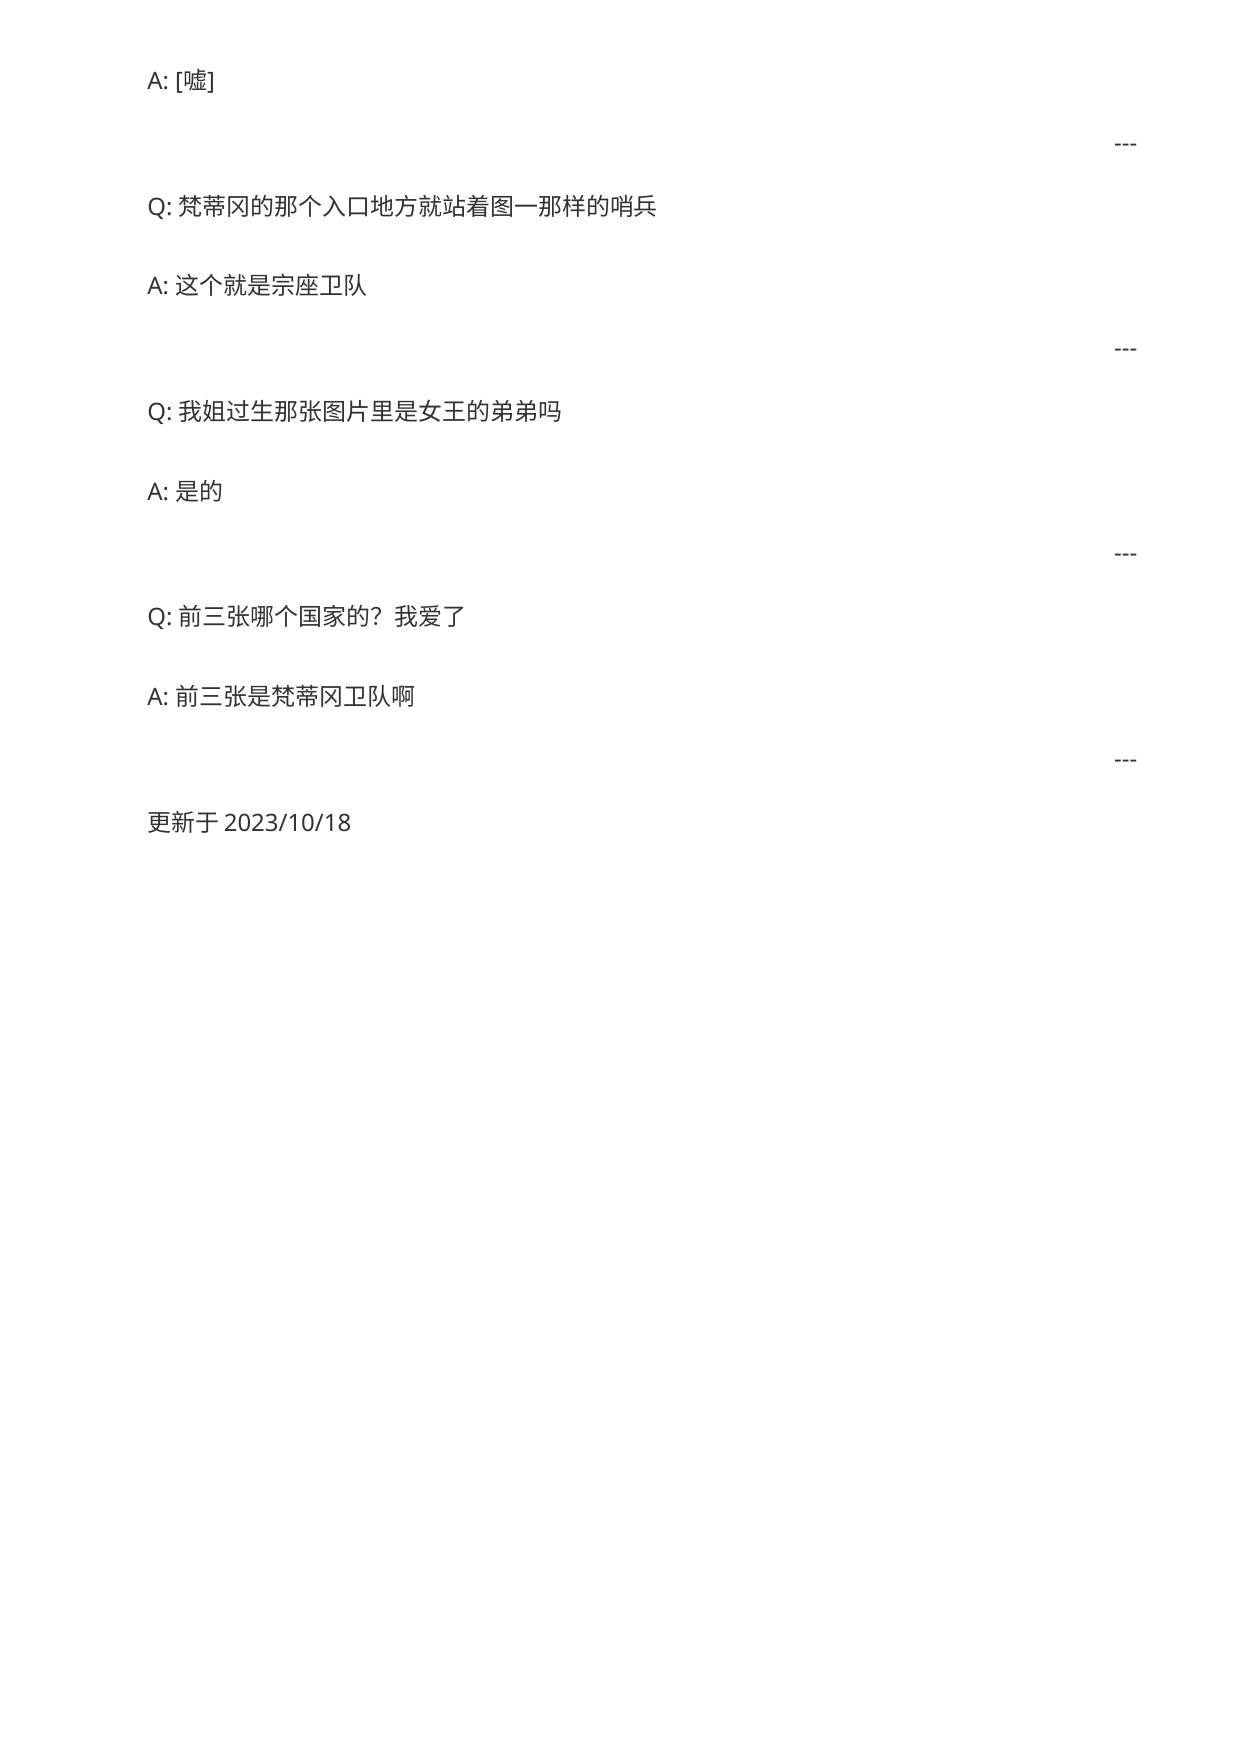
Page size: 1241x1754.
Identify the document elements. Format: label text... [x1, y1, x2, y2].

text 更新于2023/10/18 [103, 787, 1137, 855]
text Q: 前三张哪个国家的？我爱了 [103, 581, 1137, 649]
text A: [嘘] [103, 45, 1137, 113]
text --- [103, 330, 1137, 364]
text A: 前三张是梵蒂冈卫队啊 [103, 661, 1137, 729]
text Q: 梵蒂冈的那个入口地方就站着图一那样的哨兵 [103, 171, 1137, 238]
text A: 这个就是宗座卫队 [103, 250, 1137, 318]
text --- [103, 536, 1137, 569]
text --- [103, 741, 1137, 775]
text Q: 我姐过生那张图片里是女王的弟弟吗 [103, 376, 1137, 444]
text A: 是的 [103, 456, 1137, 524]
text --- [103, 125, 1137, 159]
